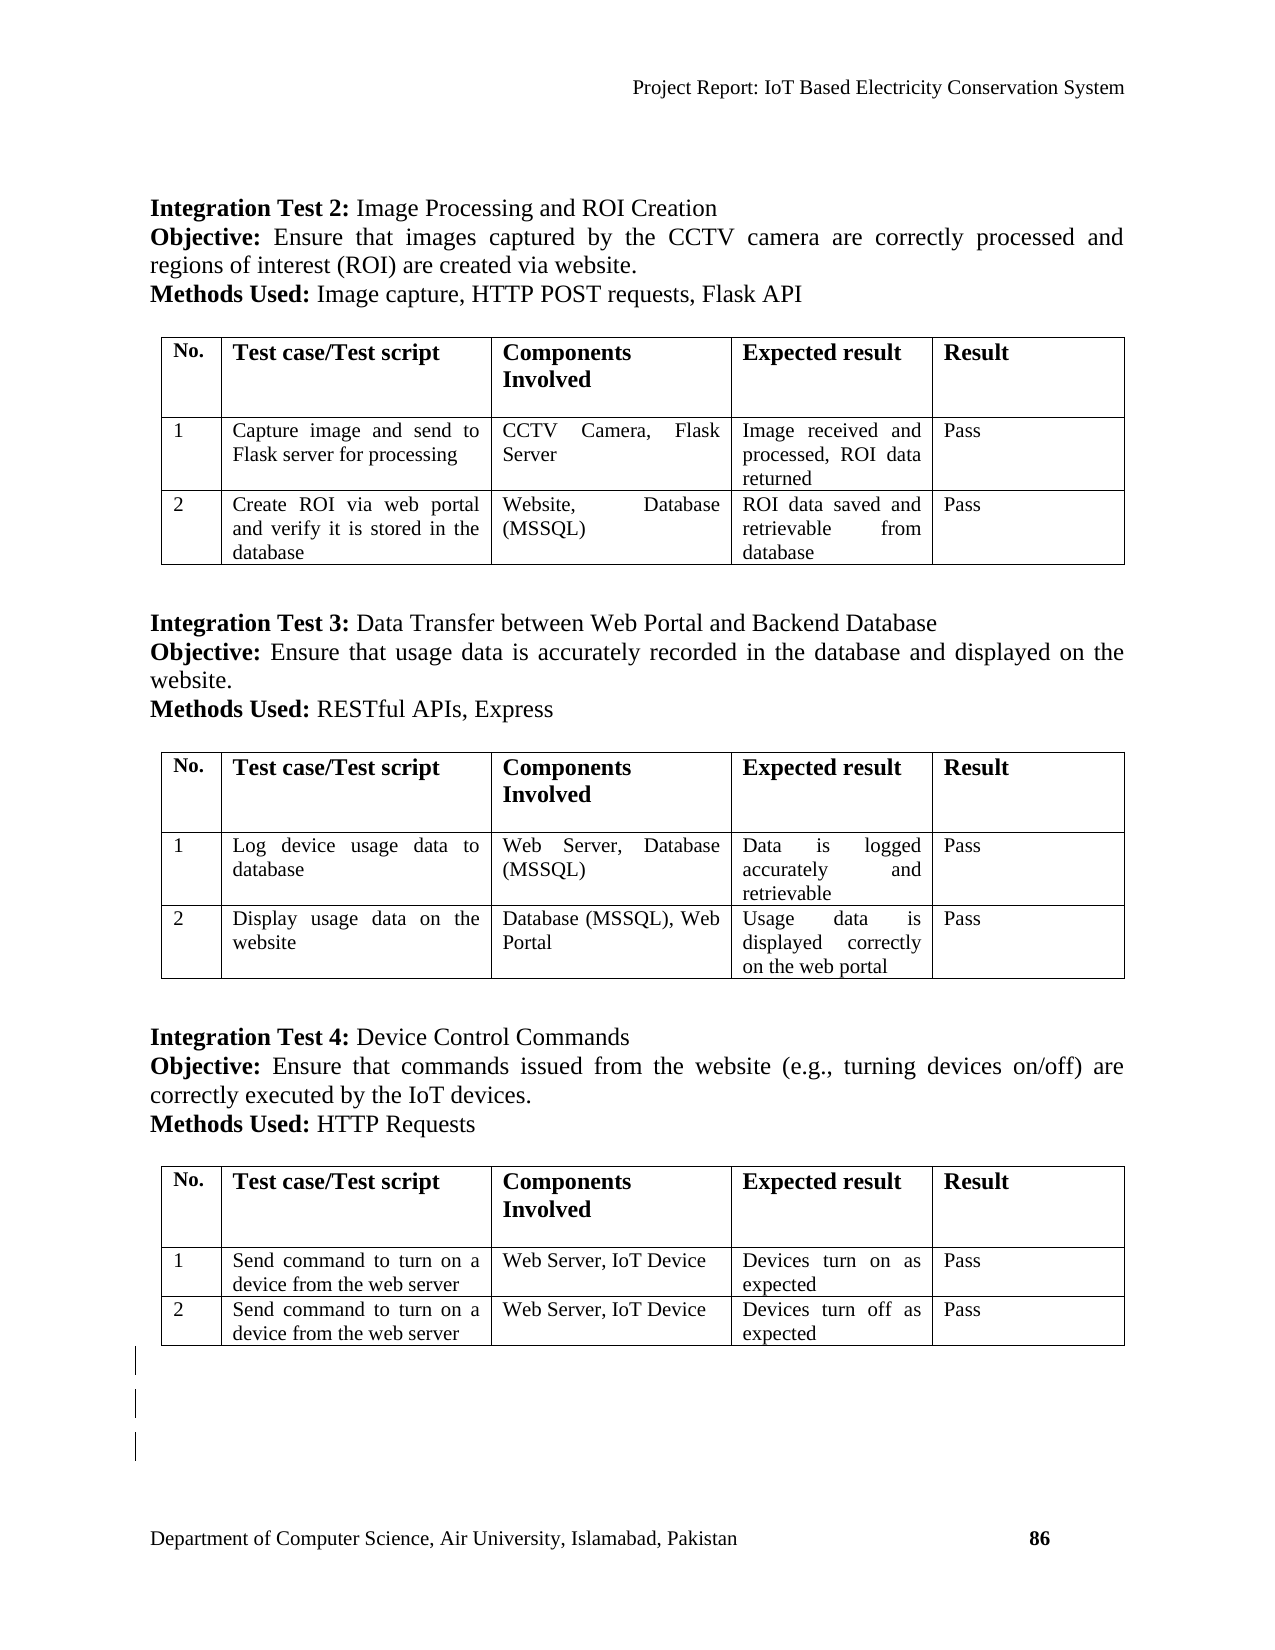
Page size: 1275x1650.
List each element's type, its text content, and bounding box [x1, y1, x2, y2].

table_header No. [162, 338, 221, 417]
table_header Expected result [732, 753, 932, 832]
text Methods Used: Image capture, HTTP POST requests, Flask API [150, 279, 1125, 308]
table_cell 1 [162, 418, 221, 490]
table_cell Pass [933, 1248, 1124, 1296]
table_cell Pass [933, 833, 1124, 905]
table_cell Send command to turn on a device from the web server [222, 1248, 491, 1296]
table_cell Web Server, Database (MSSQL) [492, 833, 731, 905]
table_cell 2 [162, 906, 221, 978]
table_cell Create ROI via web portal and verify it is stored in the database [222, 491, 491, 564]
text Integration Test 2: Image Processing and ROI Creation [150, 193, 1125, 222]
table_cell 1 [162, 833, 221, 905]
table_cell Devices turn on as expected [732, 1248, 932, 1296]
table_cell Display usage data on the website [222, 906, 491, 978]
table_cell Pass [933, 418, 1124, 490]
table_cell ROI data saved and retrievable from database [732, 491, 932, 564]
text Methods Used: HTTP Requests [150, 1109, 1125, 1137]
table_cell Data is logged accurately and retrievable [732, 833, 932, 905]
table_header Test case/Test script [222, 1167, 491, 1247]
table_cell 2 [162, 491, 221, 564]
table_header Components Involved [492, 338, 731, 417]
table_header Components Involved [492, 753, 731, 832]
table_cell Web Server, IoT Device [492, 1248, 731, 1296]
table_cell Usage data is displayed correctly on the web portal [732, 906, 932, 978]
table_header No. [162, 1167, 221, 1247]
table_cell Database (MSSQL), Web Portal [492, 906, 731, 978]
table_cell Image received and processed, ROI data returned [732, 418, 932, 490]
table_header Expected result [732, 1167, 932, 1247]
table_cell Web Server, IoT Device [492, 1297, 731, 1345]
table_cell Devices turn off as expected [732, 1297, 932, 1345]
table_header Expected result [732, 338, 932, 417]
text Objective: Ensure that commands issued from the website (e.g., turning devices on/off) are correctly executed by the IoT devices. [150, 1051, 1125, 1109]
text Integration Test 3: Data Transfer between Web Portal and Backend Database [150, 608, 1125, 637]
table_cell Website, Database (MSSQL) [492, 491, 731, 564]
table_header Result [933, 753, 1124, 832]
table_header Test case/Test script [222, 338, 491, 417]
table_header Result [933, 1167, 1124, 1247]
table_cell Pass [933, 491, 1124, 564]
text Objective: Ensure that images captured by the CCTV camera are correctly processed and regions of interest (ROI) are created via website. [150, 222, 1125, 279]
table_cell Send command to turn on a device from the web server [222, 1297, 491, 1345]
table_cell 2 [162, 1297, 221, 1345]
table_header Components Involved [492, 1167, 731, 1247]
table_cell CCTV Camera, Flask Server [492, 418, 731, 490]
table_cell Pass [933, 1297, 1124, 1345]
text Objective: Ensure that usage data is accurately recorded in the database and displayed on the website. [150, 637, 1125, 694]
table_cell Capture image and send to Flask server for processing [222, 418, 491, 490]
table_header Result [933, 338, 1124, 417]
table_header No. [162, 753, 221, 832]
text Methods Used: RESTful APIs, Express [150, 694, 1125, 723]
text Integration Test 4: Device Control Commands [150, 1022, 1125, 1051]
table_header Test case/Test script [222, 753, 491, 832]
table_cell Pass [933, 906, 1124, 978]
table_cell 1 [162, 1248, 221, 1296]
table_cell Log device usage data to database [222, 833, 491, 905]
